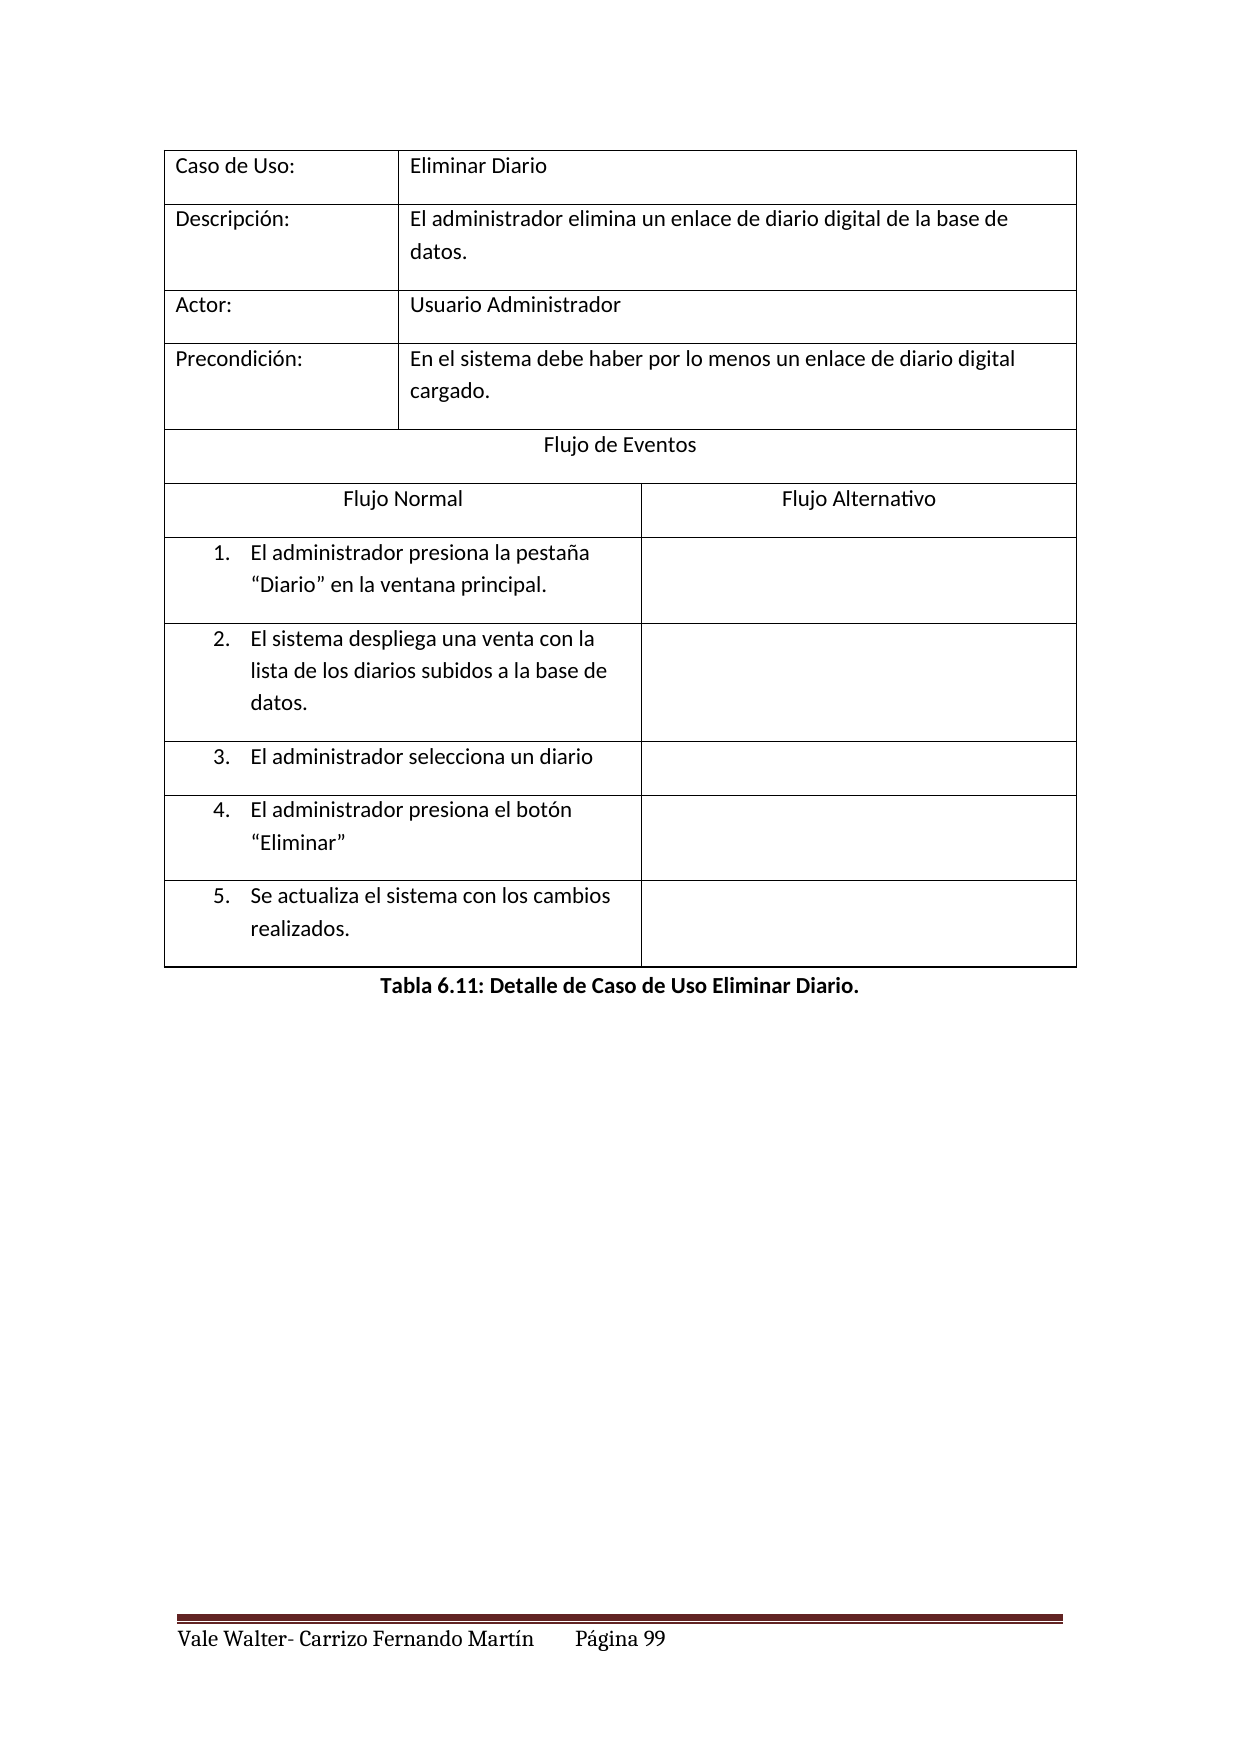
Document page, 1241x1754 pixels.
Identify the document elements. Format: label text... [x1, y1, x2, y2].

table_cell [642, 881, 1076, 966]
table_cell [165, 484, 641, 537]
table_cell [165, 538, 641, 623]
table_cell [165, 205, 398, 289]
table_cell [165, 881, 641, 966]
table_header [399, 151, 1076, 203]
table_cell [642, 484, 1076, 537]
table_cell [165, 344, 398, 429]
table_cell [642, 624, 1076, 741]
text Tabla 6.11: Detalle de Caso de Uso Eliminar Diario. [177, 968, 1063, 999]
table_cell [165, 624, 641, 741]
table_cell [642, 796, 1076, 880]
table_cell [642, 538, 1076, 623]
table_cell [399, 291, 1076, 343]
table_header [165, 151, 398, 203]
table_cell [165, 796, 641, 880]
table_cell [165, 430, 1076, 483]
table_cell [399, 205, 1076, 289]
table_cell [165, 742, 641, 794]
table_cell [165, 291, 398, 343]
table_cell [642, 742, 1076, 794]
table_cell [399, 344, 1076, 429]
